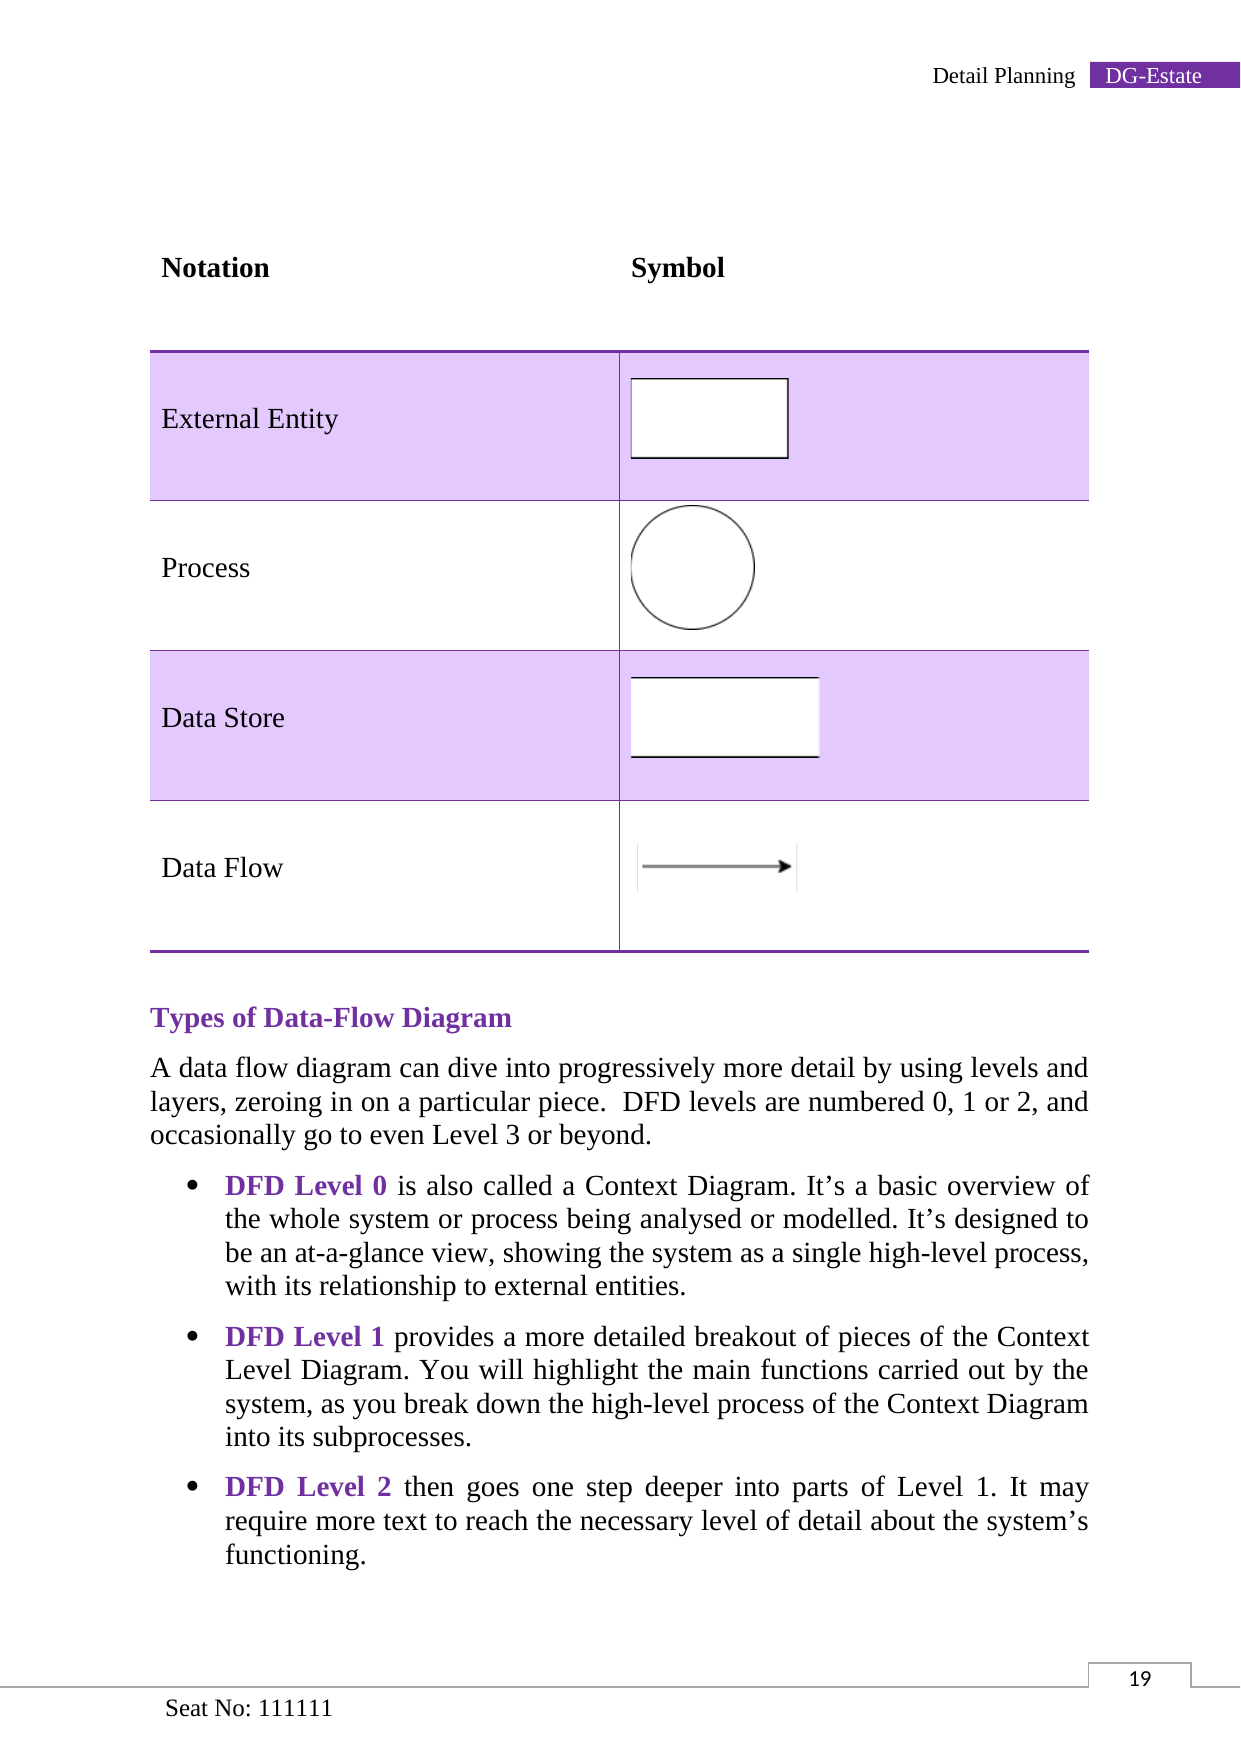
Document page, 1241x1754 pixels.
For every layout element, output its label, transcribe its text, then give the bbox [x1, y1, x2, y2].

table_cell External Entity [150, 353, 619, 500]
text A data flow diagram can dive into progressively more detail by using levels and layers, zeroing in on a particular piece. DFD levels are numbered 0, 1 or 2, and occasionally go to even Level 3 or beyond. [150, 1050, 1090, 1151]
table_cell Data Flow [150, 801, 619, 950]
table_cell [620, 353, 1089, 500]
picture [630, 505, 755, 630]
list DFD Level 1 provides a more detailed breakout of pieces of the Context Level Diagram. You will highlight the main functions carried out by the system, as you break down the high-level process of the Context Diagram into its subprocesses. [187, 1319, 1090, 1453]
list DFD Level 0 is also called a Context Diagram. It’s a basic overview of the whole system or process being analysed or modelled. It’s designed to be an at-a-glance view, showing the system as a single high-level process, with its relationship to external entities. [187, 1168, 1090, 1302]
table_header Symbol [620, 200, 1089, 350]
picture [630, 677, 820, 758]
table_cell [620, 651, 1089, 800]
table_header Notation [150, 200, 619, 350]
table_cell Data Store [150, 651, 619, 800]
list DFD Level 2 then goes one step deeper into parts of Level 1. It may require more text to reach the necessary level of detail about the system’s functioning. [187, 1469, 1090, 1570]
table_cell [620, 801, 1089, 950]
title Types of Data-Flow Diagram [150, 1000, 1090, 1034]
table_cell Process [150, 501, 619, 650]
picture [630, 378, 789, 459]
table_cell [620, 501, 1089, 650]
picture [630, 843, 805, 892]
